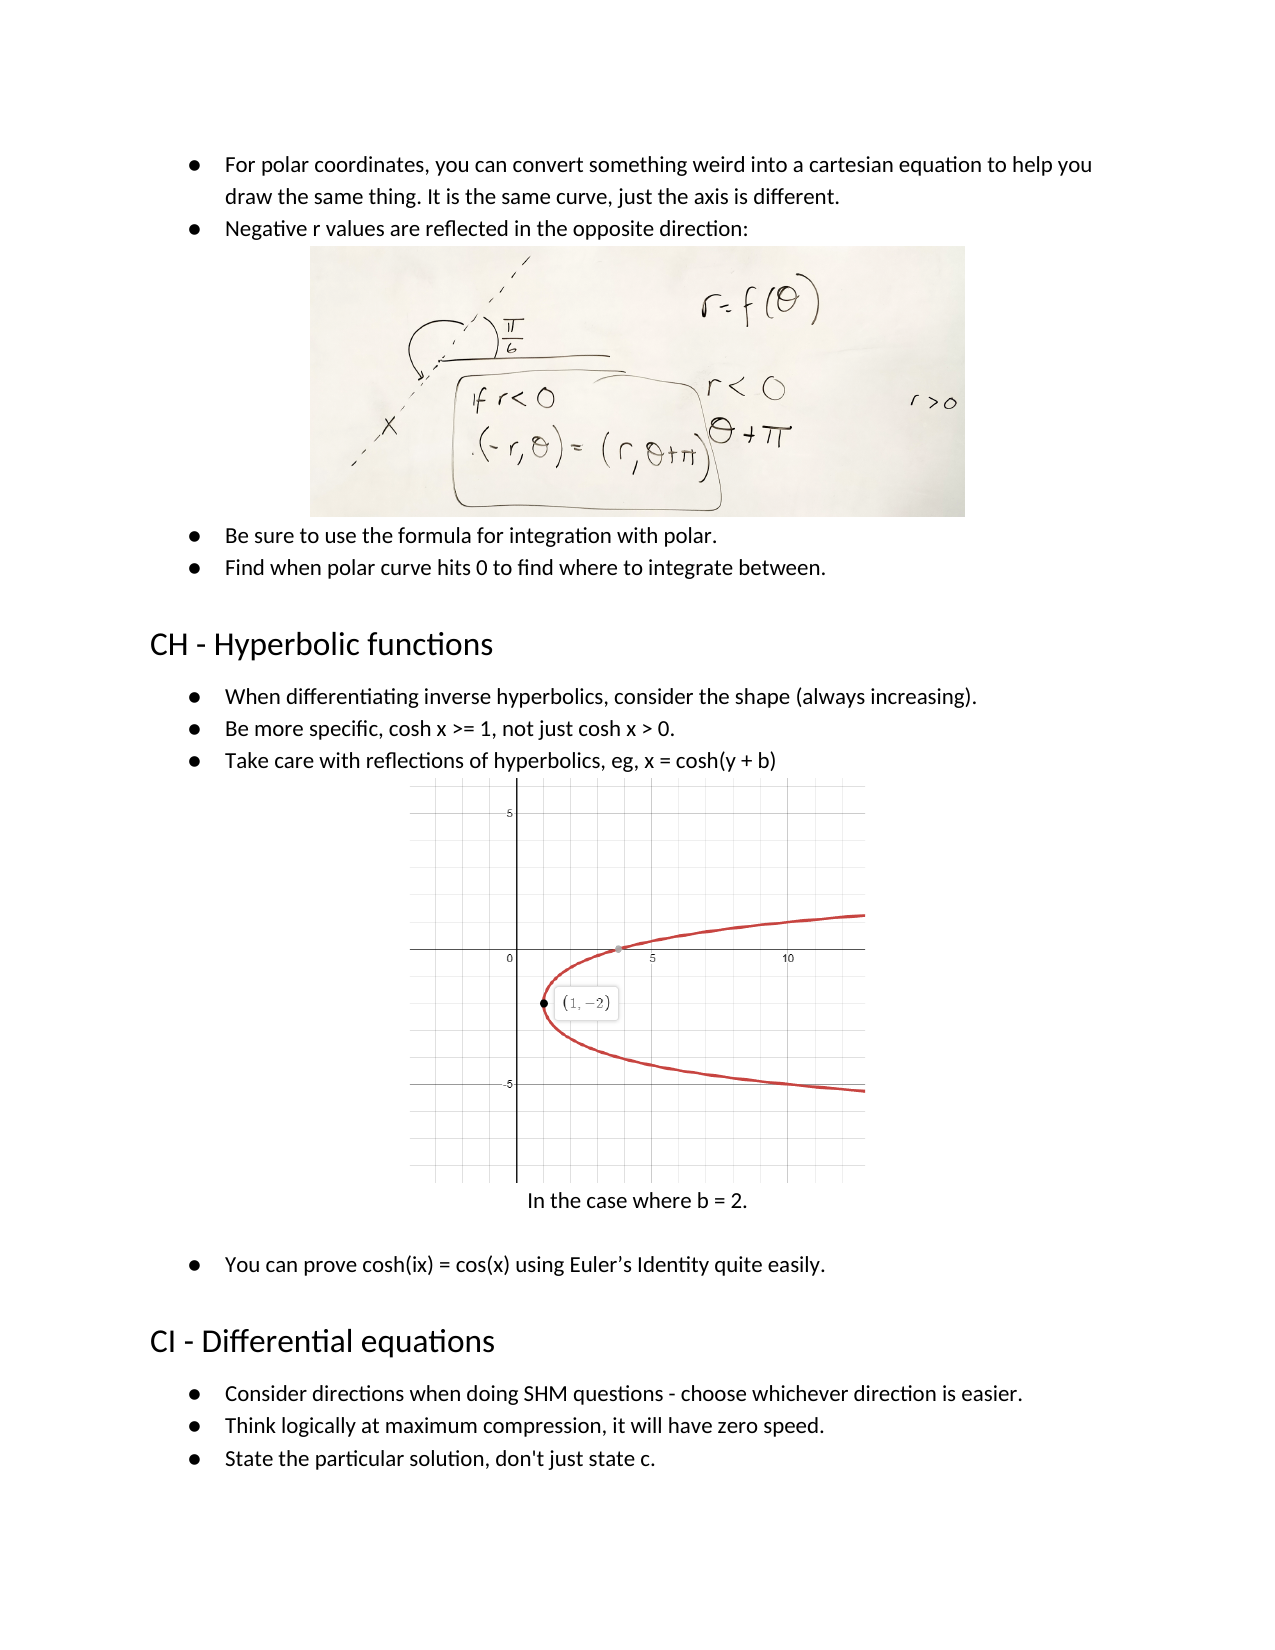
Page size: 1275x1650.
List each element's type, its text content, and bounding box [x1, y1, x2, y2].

list Be more specific, cosh x >= 1, not just cosh x > 0. [187, 714, 1125, 742]
list You can prove cosh(ix) = cos(x) using Euler’s Identity quite easily. [187, 1251, 1125, 1278]
list For polar coordinates, you can convert something weird into a cartesian equation to help you draw the same thing. It is the same curve, just the axis is different. [187, 150, 1125, 210]
list When differentiating inverse hyperbolics, consider the shape (always increasing). [187, 682, 1125, 710]
list Find when polar curve hits 0 to find where to integrate between. [187, 553, 1125, 581]
subtitle CH - Hyperbolic functions [150, 623, 1125, 663]
list Think logically at maximum compression, it will have zero speed. [187, 1412, 1125, 1440]
text In the case where b = 2. [150, 1186, 1125, 1214]
list State the particular solution, don't just state c. [187, 1444, 1125, 1472]
subtitle CI - Differential equations [150, 1320, 1125, 1361]
list Take care with reflections of hyperbolics, eg, x = cosh(y + b) [187, 746, 1125, 774]
list Consider directions when doing SHM questions - choose whichever direction is easier. [187, 1379, 1125, 1407]
list Be sure to use the formula for integration with polar. [187, 521, 1125, 549]
picture [409, 778, 866, 1183]
picture [310, 246, 965, 517]
list Negative r values are reflected in the opposite direction: [187, 214, 1125, 242]
